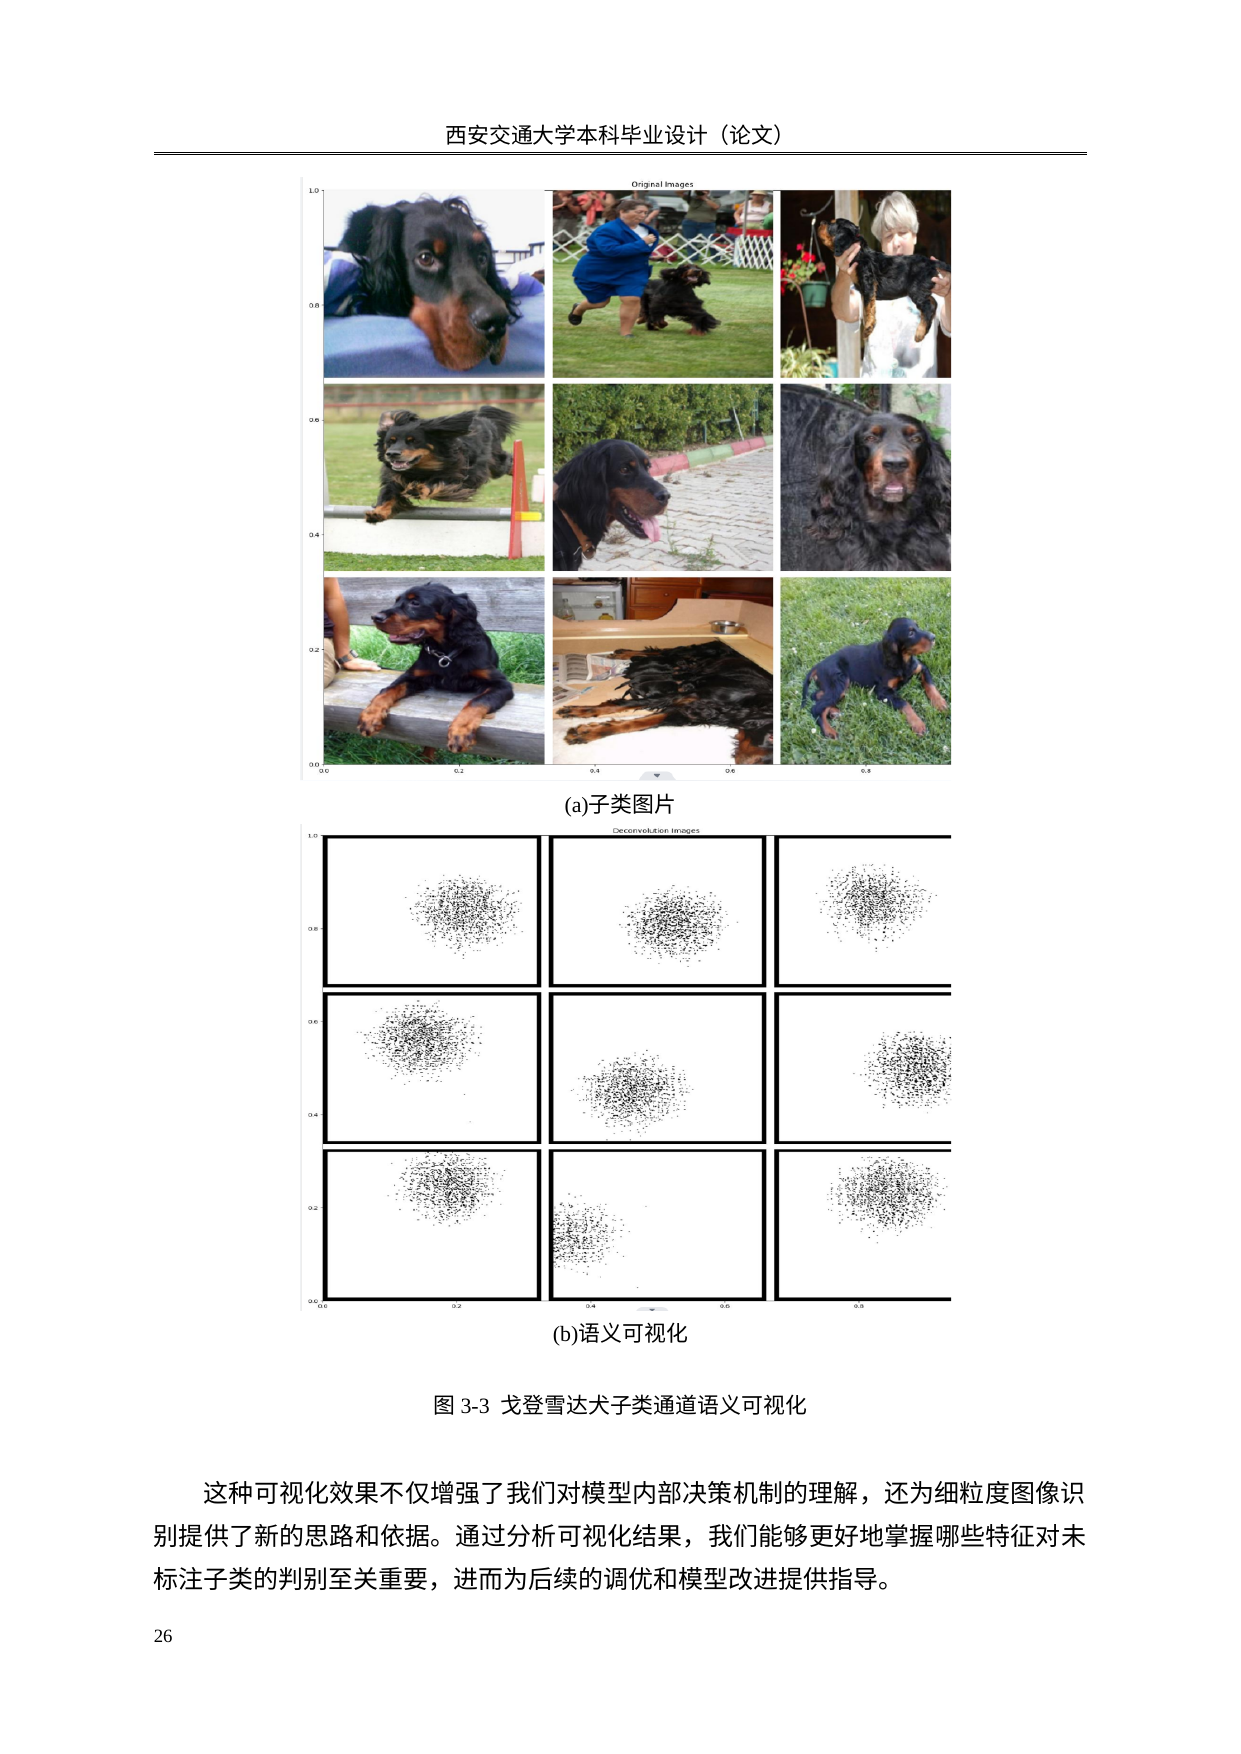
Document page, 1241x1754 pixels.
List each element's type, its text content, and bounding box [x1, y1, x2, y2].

table_header (a)子类图片 [289, 177, 951, 824]
text 这种可视化效果不仅增强了我们对模型内部决策机制的理解，还为细粒度图像识别提供了新的思路和依据。通过分析可视化结果，我们能够更好地掌握哪些特征对未标注子类的判别至关重要，进而为后续的调优和模型改进提供指导。 [153, 1473, 1087, 1596]
picture [300, 177, 952, 781]
picture [300, 824, 952, 1311]
table_cell (b)语义可视化 [289, 824, 951, 1354]
text 图 3-3 戈登雪达犬子类通道语义可视化 [153, 1388, 1087, 1420]
